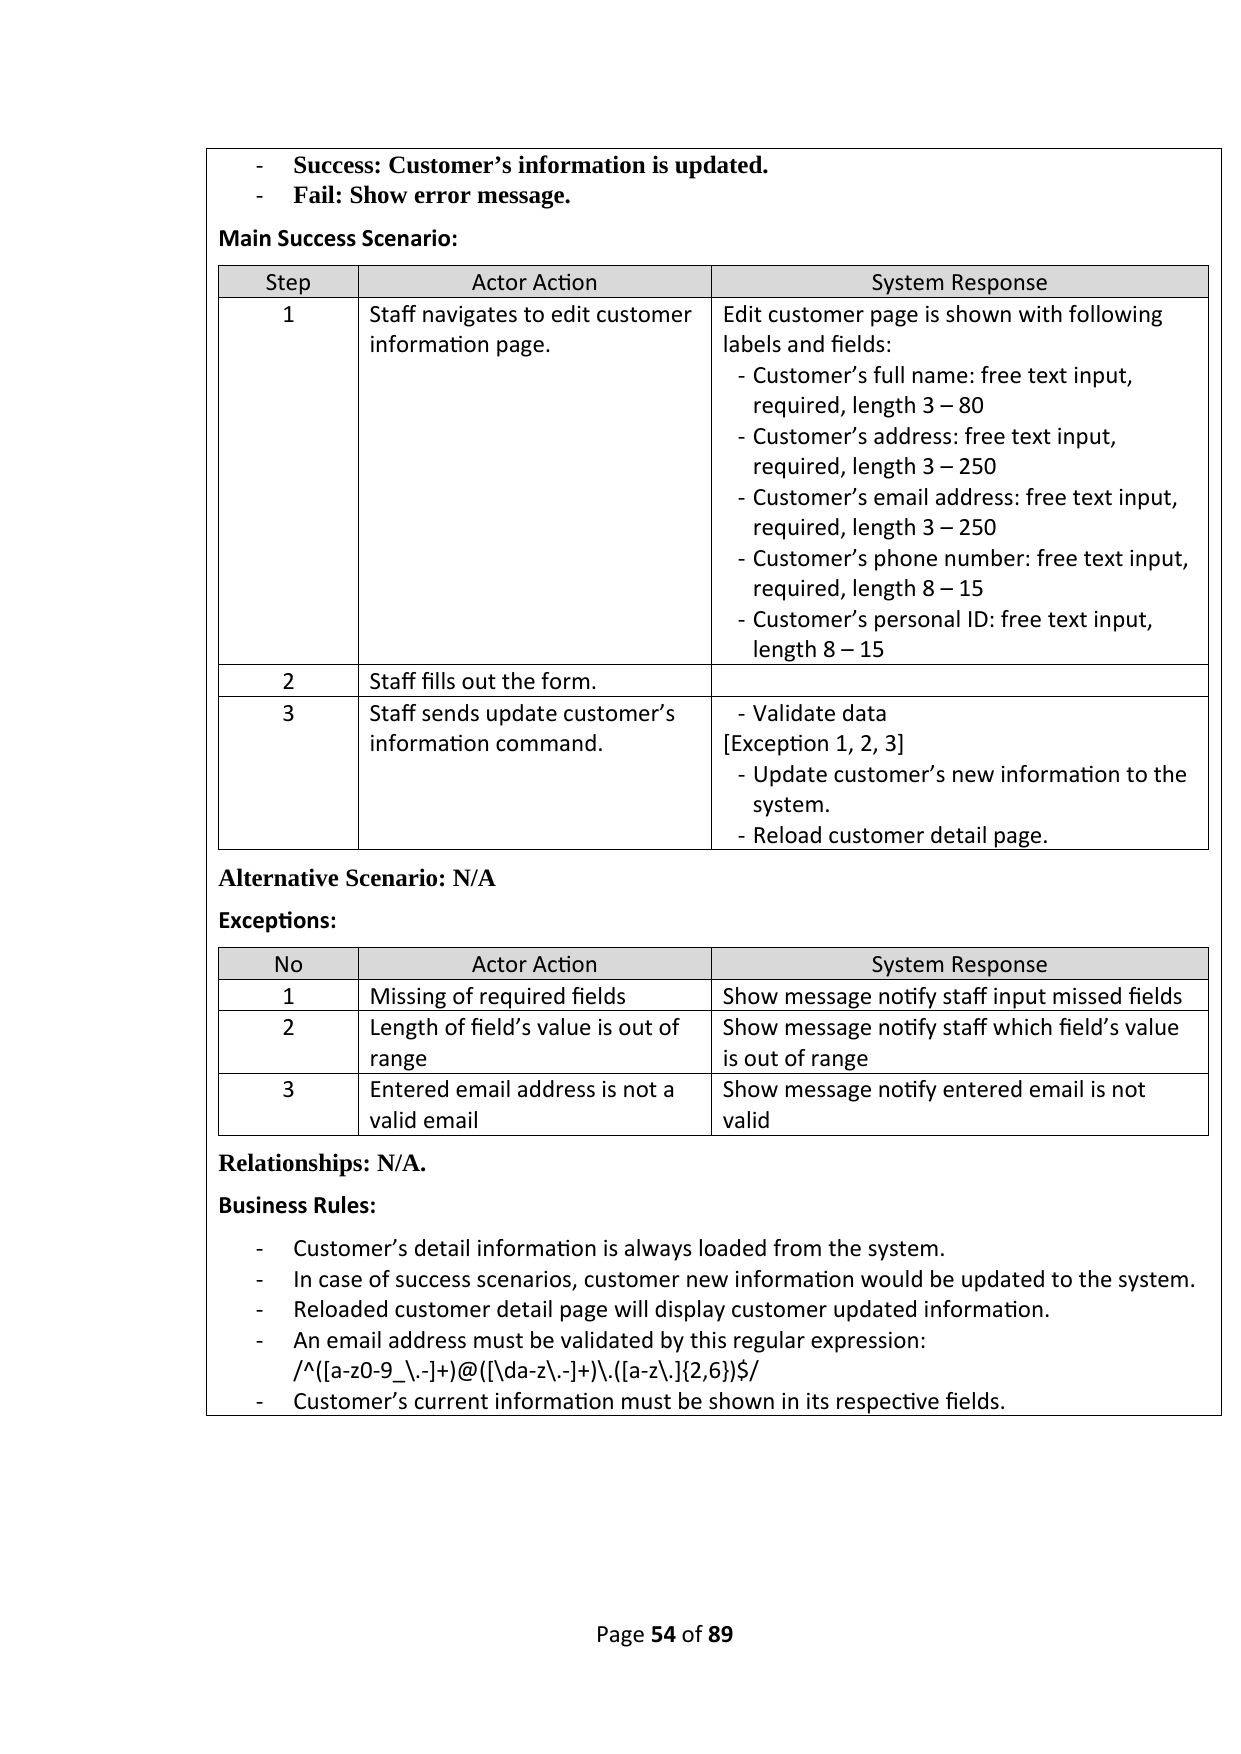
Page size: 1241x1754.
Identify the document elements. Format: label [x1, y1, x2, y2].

table_cell [207, 149, 1221, 1415]
